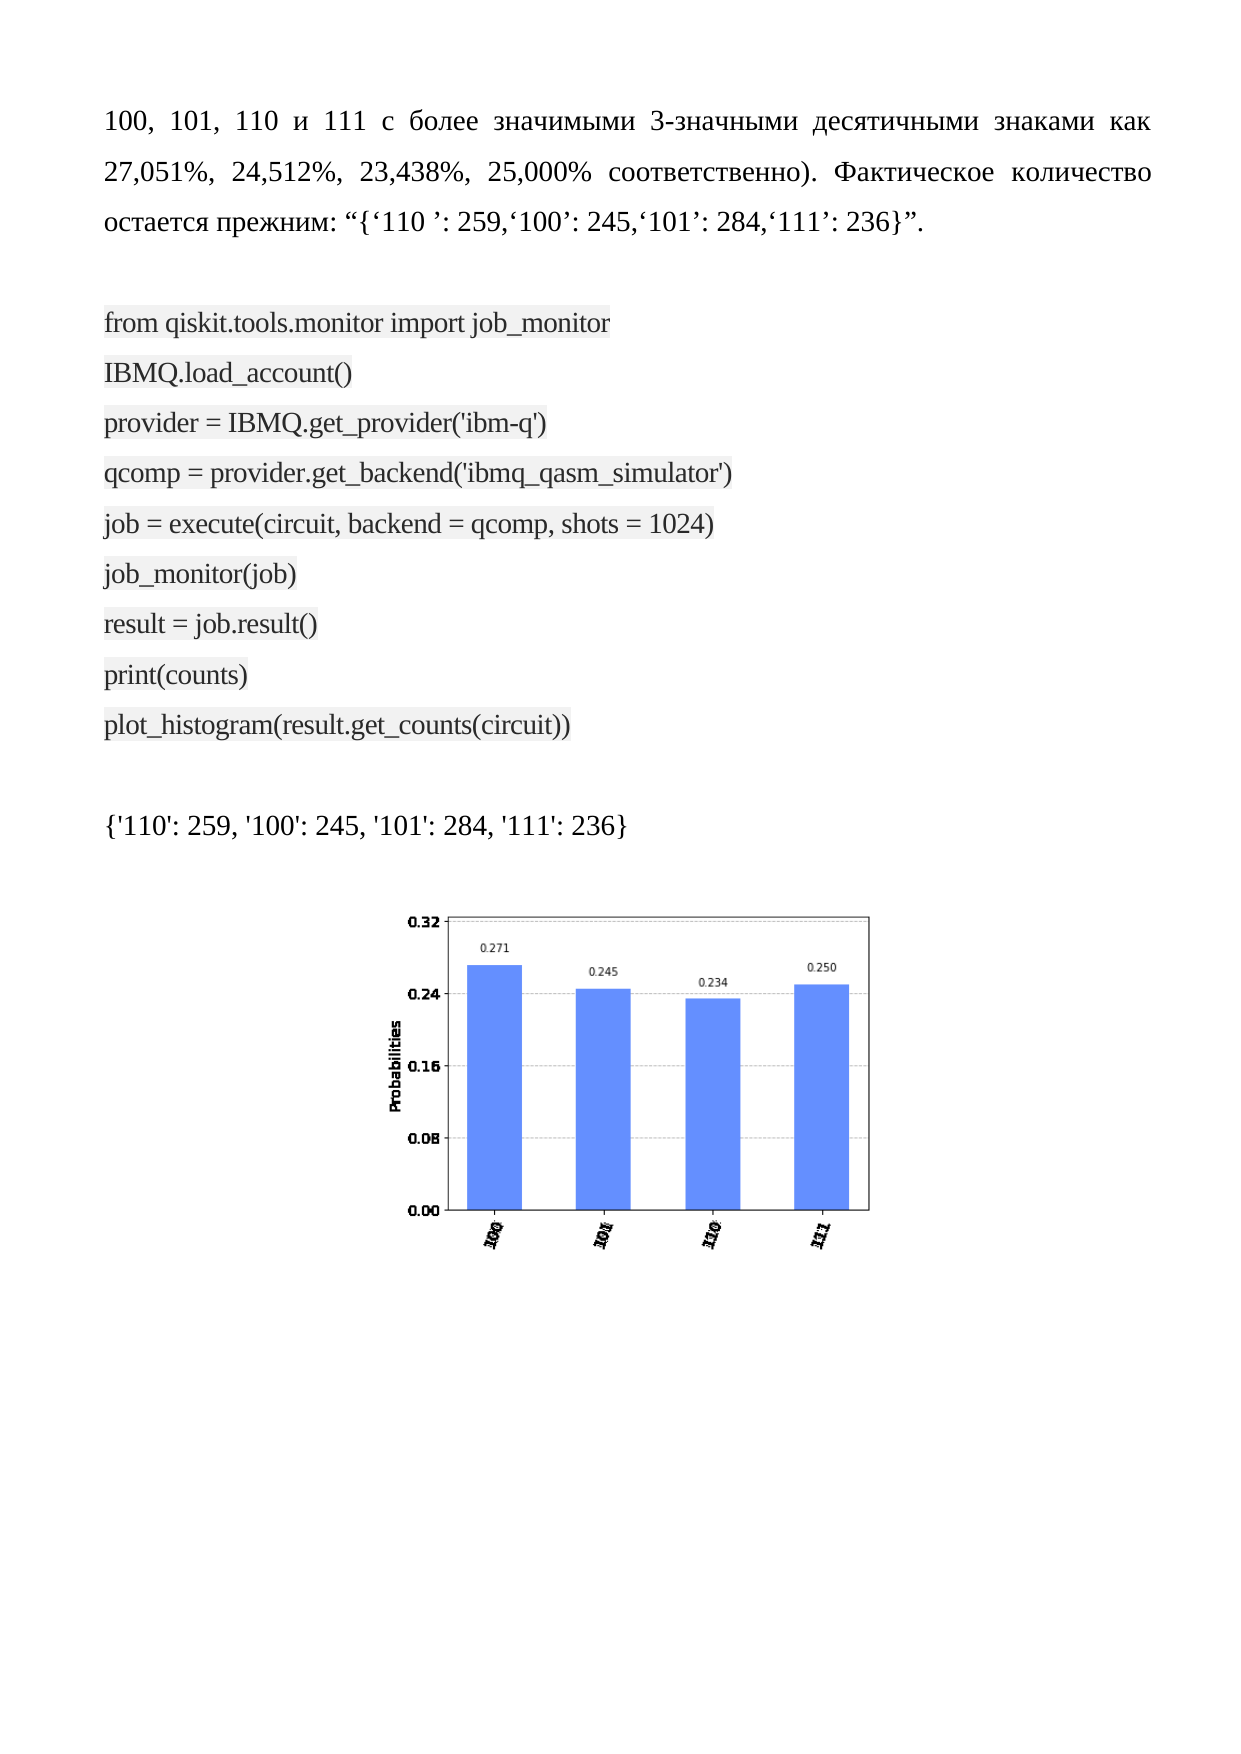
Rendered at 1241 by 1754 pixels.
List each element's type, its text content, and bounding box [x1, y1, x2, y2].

picture [380, 908, 876, 1257]
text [103, 103, 1152, 238]
text {'110': 259, '100': 245, '101': 284, '111': 236} [103, 808, 1152, 841]
text from qiskit.tools.monitor import job_monitor IBMQ.load_account() provider = IBMQ.get_provider('ibm-q') qcomp = provider.get_backend('ibmq_qasm_simulator') job = execute(circuit, backend = qcomp, shots = 1024) job_monitor(job) result = job.result() print(counts) plot_histogram(result.get_counts(circuit)) [103, 254, 1152, 741]
